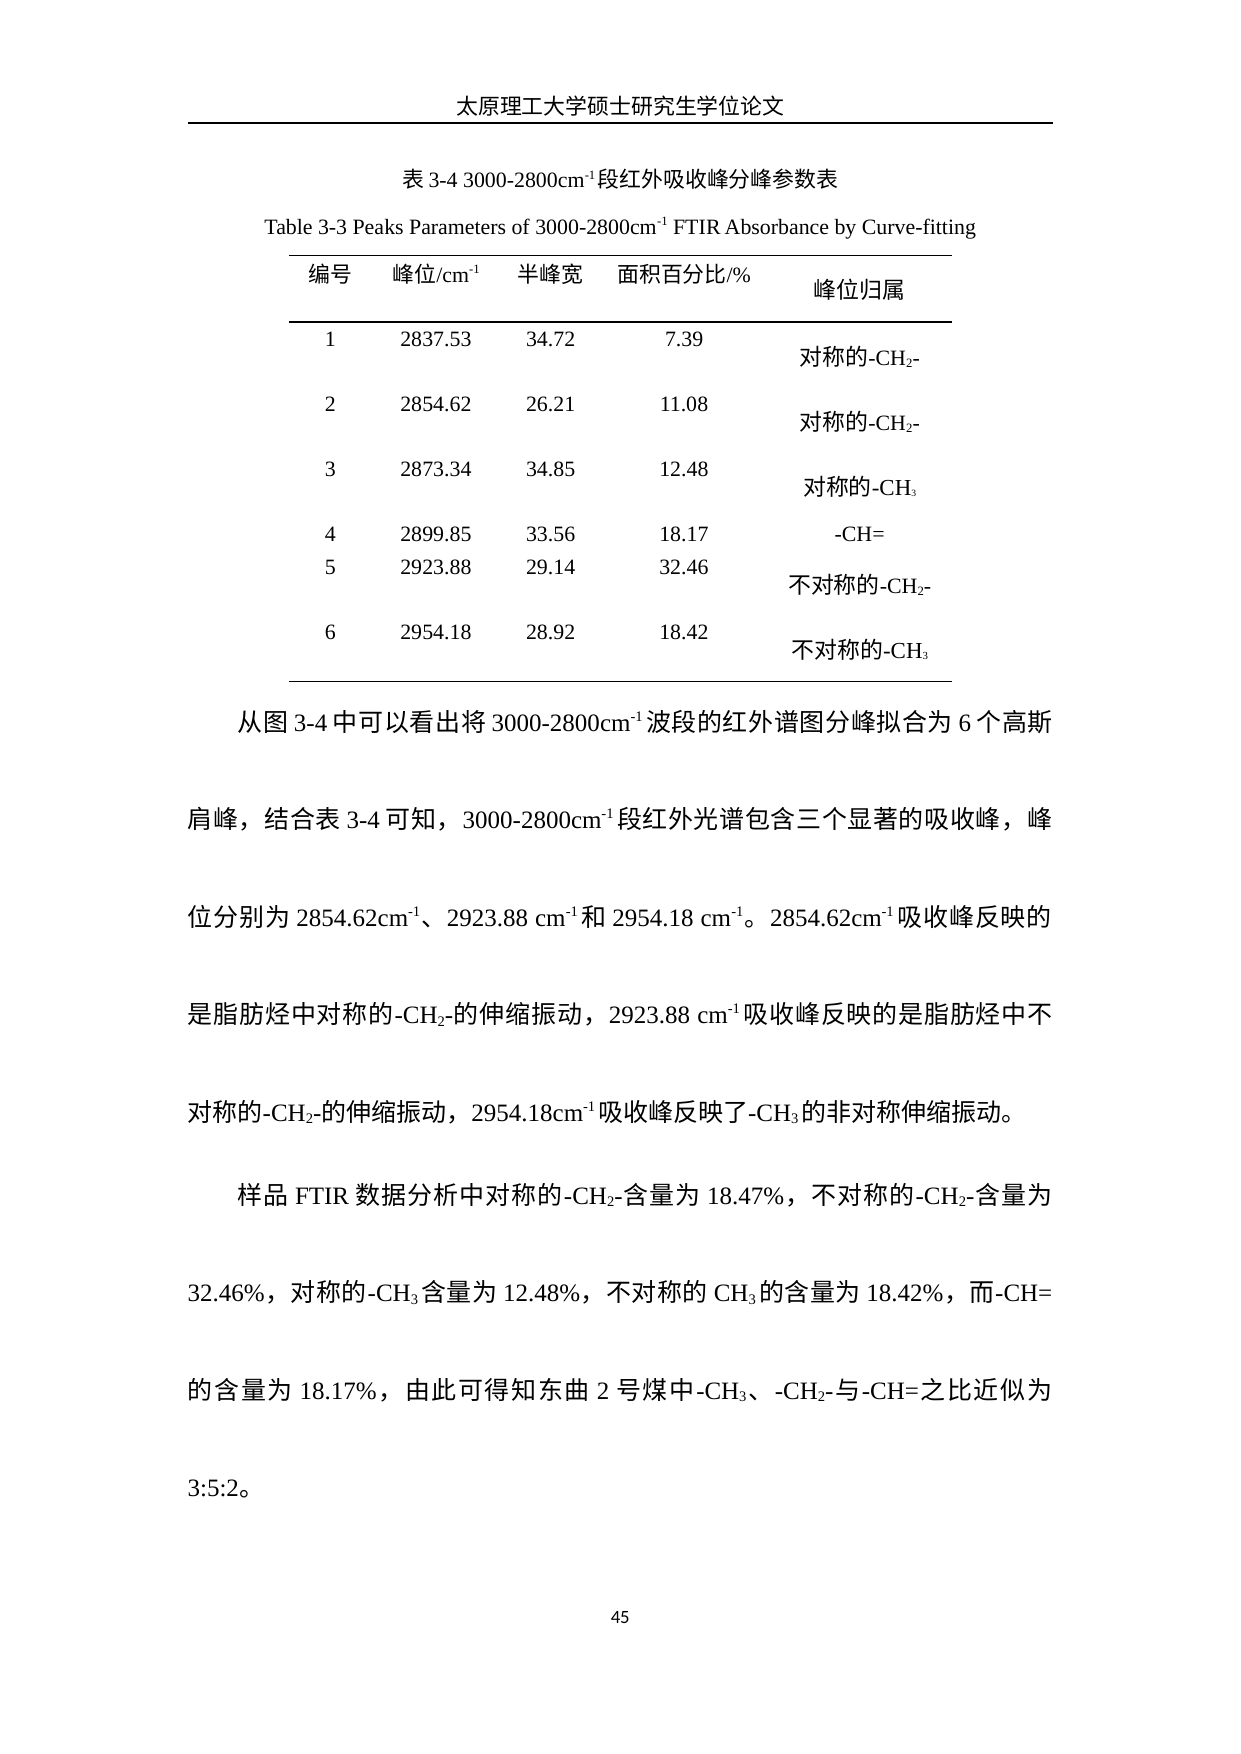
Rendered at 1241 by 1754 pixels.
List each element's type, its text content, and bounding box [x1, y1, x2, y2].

table_cell 26.21 [500, 388, 600, 452]
table_cell 18.17 [600, 518, 767, 551]
text 表3-4 3000-2800cm-1段红外吸收峰分峰参数表 [187, 162, 1053, 194]
text 样品FTIR数据分析中对称的-CH2-含量为18.47%，不对称的-CH2-含量为32.46%，对称的-CH3含量为12.48%，不对称的CH3的含量为18.42%，而-CH=的含量为18.17%，由此可得知东曲2号煤中-CH3、-CH2-与-CH=之比近似为3:5:2。 [187, 1161, 1053, 1518]
table_cell 2923.88 [371, 551, 500, 616]
table_header 面积百分比/% [600, 256, 767, 321]
table_cell 11.08 [600, 388, 767, 452]
table_cell 32.46 [600, 551, 767, 616]
table_header 峰位/cm-1 [371, 256, 500, 321]
table_cell 5 [289, 551, 371, 616]
table_cell 2873.34 [371, 453, 500, 517]
table_cell 1 [289, 323, 371, 387]
table_cell 28.92 [500, 616, 600, 681]
table_cell -CH= [767, 518, 952, 551]
table_header 峰位归属 [767, 256, 952, 321]
table_cell 2854.62 [371, 388, 500, 452]
table_cell 7.39 [600, 323, 767, 387]
table_cell 对称的-CH3 [767, 453, 952, 517]
table_cell 不对称的-CH3 [767, 616, 952, 681]
table_header 半峰宽 [500, 256, 600, 321]
text Table 3-3 Peaks Parameters of 3000-2800cm-1 FTIR Absorbance by Curve-fitting [187, 210, 1053, 243]
table_cell 2 [289, 388, 371, 452]
table_cell 34.72 [500, 323, 600, 387]
table_cell 2899.85 [371, 518, 500, 551]
text 从图3-4中可以看出将3000-2800cm-1波段的红外谱图分峰拟合为6个高斯肩峰，结合表3-4可知，3000-2800cm-1段红外光谱包含三个显著的吸收峰，峰位分别为2854.62cm-1、2923.88 cm-1和2954.18 cm-1。2854.62cm-1吸收峰反映的是脂肪烃中对称的-CH2-的伸缩振动，2923.88 cm-1吸收峰反映的是脂肪烃中不对称的-CH2-的伸缩振动，2954.18cm-1吸收峰反映了-CH3的非对称伸缩振动。 [187, 688, 1053, 1143]
table_cell 对称的-CH2- [767, 388, 952, 452]
table_header 编号 [289, 256, 371, 321]
table_cell 6 [289, 616, 371, 681]
table_cell 29.14 [500, 551, 600, 616]
table_cell 3 [289, 453, 371, 517]
table_cell 34.85 [500, 453, 600, 517]
table_cell 2837.53 [371, 323, 500, 387]
table_cell 4 [289, 518, 371, 551]
table_cell 12.48 [600, 453, 767, 517]
table_cell 2954.18 [371, 616, 500, 681]
table_cell 不对称的-CH2- [767, 551, 952, 616]
table_cell 对称的-CH2- [767, 323, 952, 387]
table_cell 33.56 [500, 518, 600, 551]
table_cell 18.42 [600, 616, 767, 681]
